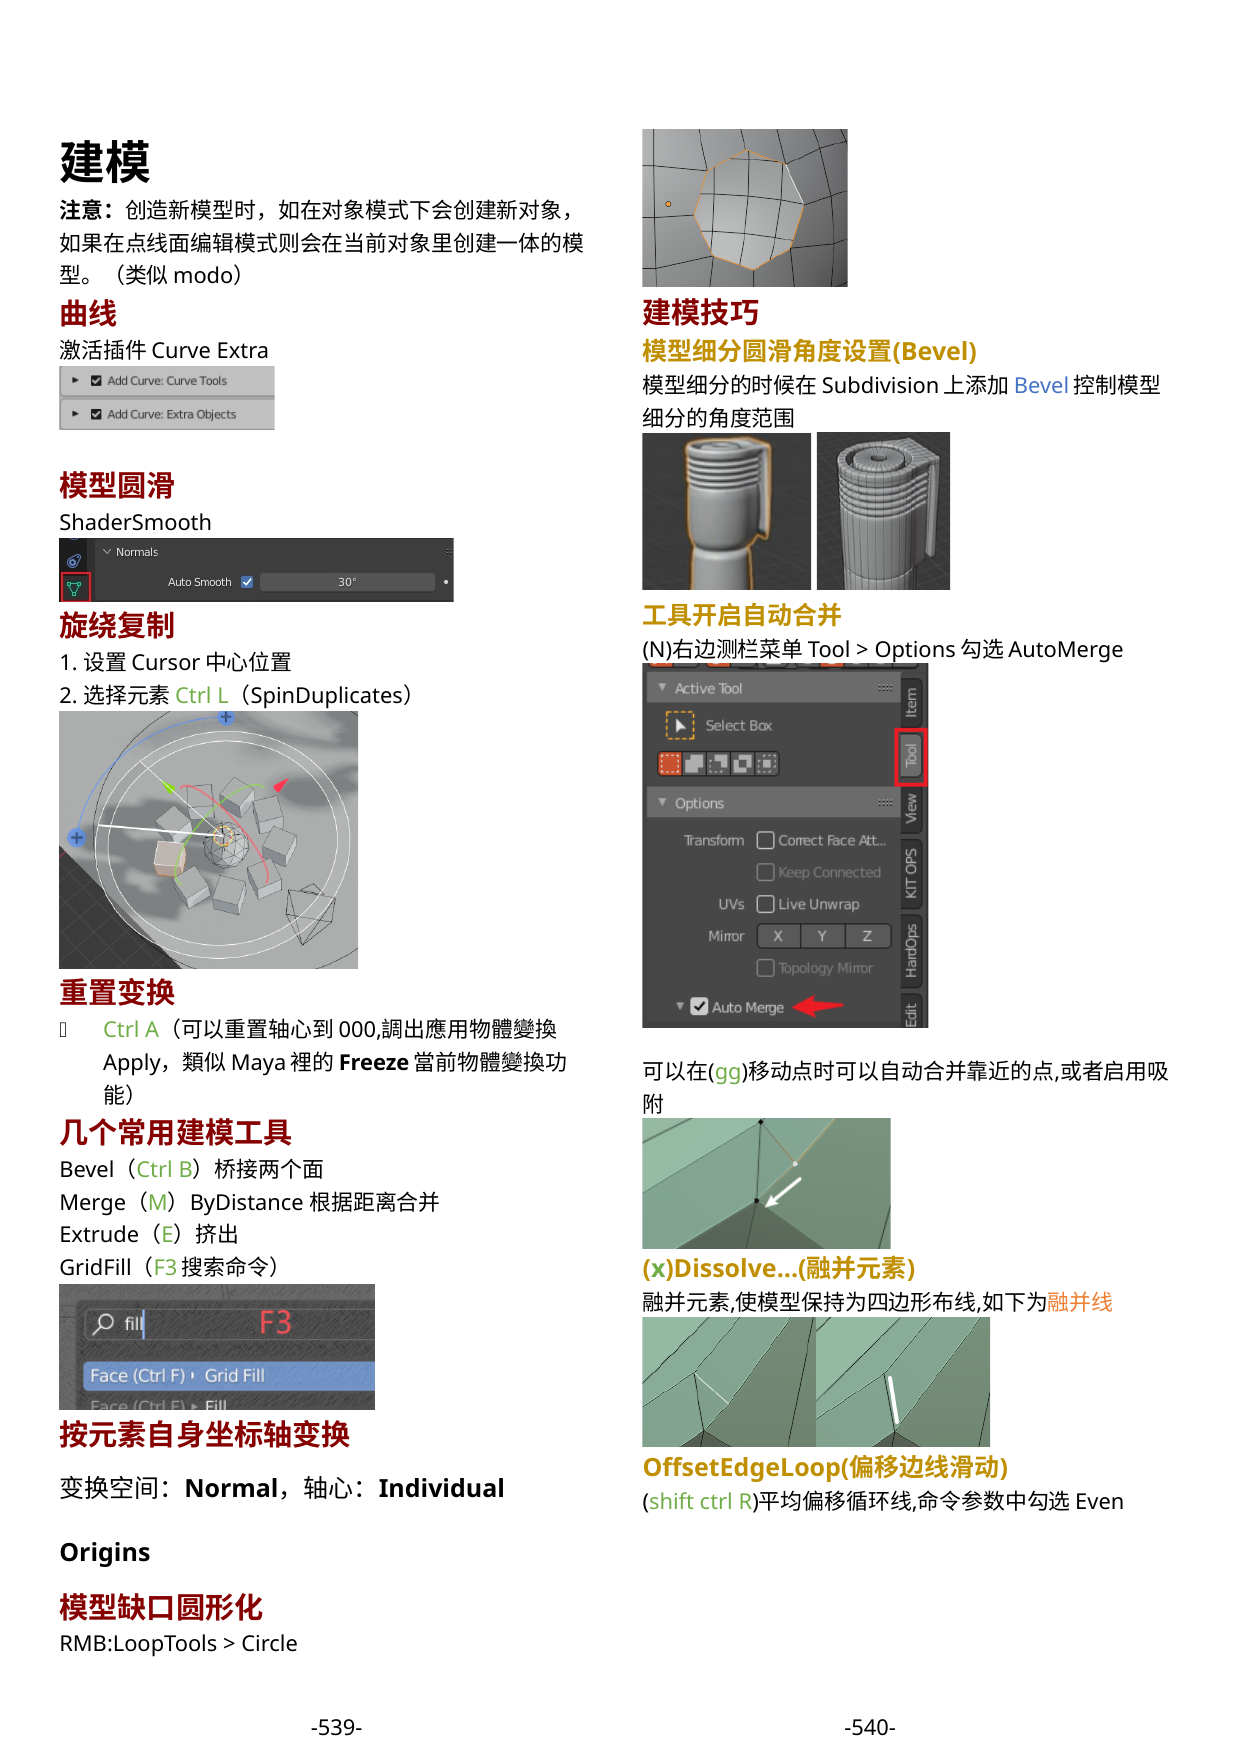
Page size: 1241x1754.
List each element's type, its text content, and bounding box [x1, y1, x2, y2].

picture [642, 1118, 891, 1249]
subtitle 旋绕复制 [59, 603, 598, 645]
picture [642, 129, 848, 287]
picture [59, 538, 454, 602]
picture [642, 1317, 991, 1447]
list Ctrl A（可以重置轴心到000,調出應用物體變換Apply，類似Maya裡的Freeze當前物體變換功能） [59, 1012, 598, 1110]
subtitle 模型缺口圆形化 [59, 1584, 598, 1627]
subtitle 模型细分圆滑角度设置(Bevel) [642, 331, 1181, 368]
subtitle 建模技巧 [642, 289, 1181, 331]
text 融并元素,使模型保持为四边形布线,如下为融并线 [642, 1284, 1181, 1317]
text 激活插件Curve Extra [59, 333, 598, 365]
text 1. 设置Cursor中心位置 [59, 645, 598, 677]
subtitle OffsetEdgeLoop(偏移边线滑动) [642, 1447, 1181, 1483]
text Extrude（E）挤出 [59, 1217, 598, 1249]
picture [816, 432, 951, 590]
text 2. 选择元素Ctrl L（SpinDuplicates） [59, 677, 598, 710]
subtitle 模型圆滑 [59, 463, 598, 505]
subtitle 几个常用建模工具 [59, 1110, 598, 1152]
picture [59, 366, 275, 430]
subtitle 工具开启自动合并 [642, 595, 1181, 631]
text 变换空间：Normal，轴心：Individual Origins [59, 1454, 598, 1584]
subtitle 曲线 [59, 291, 598, 333]
text 模型细分的时候在Subdivision上添加Bevel控制模型细分的角度范围 [642, 368, 1181, 433]
picture [642, 433, 812, 590]
picture [59, 1284, 375, 1410]
text 注意：创造新模型时，如在对象模式下会创建新对象，如果在点线面编辑模式则会在当前对象里创建一体的模型。（类似modo） [59, 193, 598, 291]
text Merge（M）ByDistance 根据距离合并 [59, 1184, 598, 1217]
text (N)右边测栏菜单Tool > Options勾选AutoMerge [642, 631, 1181, 664]
text Bevel（Ctrl B）桥接两个面 [59, 1152, 598, 1184]
picture [59, 711, 359, 969]
text GridFill（F3搜索命令） [59, 1249, 598, 1282]
text ShaderSmooth [59, 505, 598, 538]
subtitle 重置变换 [59, 970, 598, 1012]
subtitle 按元素自身坐标轴变换 [59, 1412, 598, 1454]
text 可以在(gg)移动点时可以自动合并靠近的点,或者启用吸附 [642, 1054, 1181, 1119]
picture [642, 663, 929, 1028]
text RMB:LoopTools > Circle [59, 1627, 598, 1659]
text (shift ctrl R)平均偏移循环线,命令参数中勾选Even [642, 1483, 1181, 1516]
subtitle 建模 [59, 127, 598, 193]
